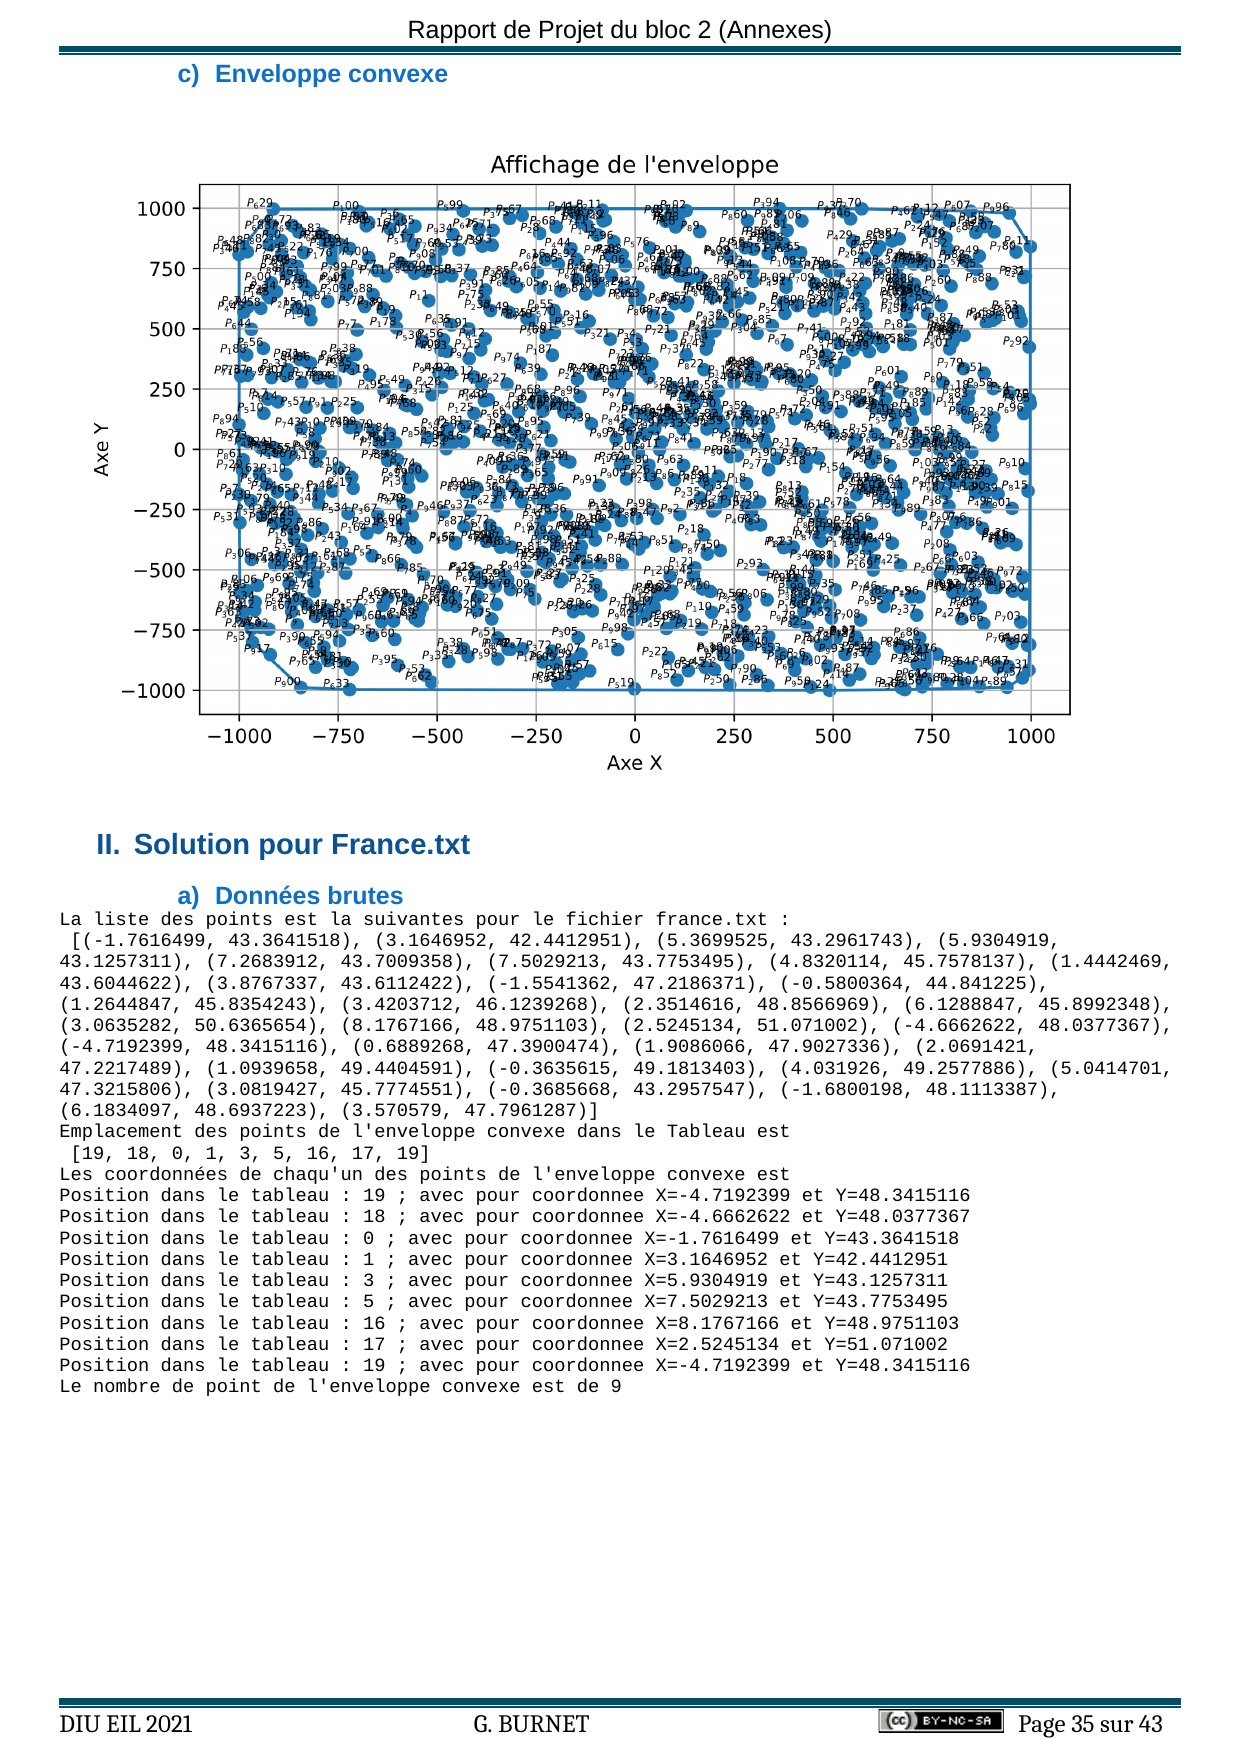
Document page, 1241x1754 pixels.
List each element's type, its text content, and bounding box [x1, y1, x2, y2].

text Position dans le tableau : 5 ; avec pour coordonnee X=7.5029213 et Y=43.7753495 [59, 1292, 1181, 1313]
text Position dans le tableau : 16 ; avec pour coordonnee X=8.1767166 et Y=48.9751103 [59, 1313, 1181, 1335]
text Le nombre de point de l'enveloppe convexe est de 9 [59, 1377, 1181, 1398]
text La liste des points est la suivantes pour le fichier france.txt : [59, 910, 1181, 931]
subtitle Données brutes [177, 881, 1181, 910]
text Position dans le tableau : 19 ; avec pour coordonnee X=-4.7192399 et Y=48.3415116 [59, 1356, 1181, 1377]
text Position dans le tableau : 0 ; avec pour coordonnee X=-1.7616499 et Y=43.3641518 [59, 1228, 1181, 1250]
text [19, 18, 0, 1, 3, 5, 16, 17, 19] [59, 1143, 1181, 1165]
text Position dans le tableau : 3 ; avec pour coordonnee X=5.9304919 et Y=43.1257311 [59, 1271, 1181, 1292]
text Emplacement des points de l'enveloppe convexe dans le Tableau est [59, 1122, 1181, 1143]
subtitle Enveloppe convexe [177, 59, 1181, 88]
text Position dans le tableau : 1 ; avec pour coordonnee X=3.1646952 et Y=42.4412951 [59, 1250, 1181, 1271]
text Les coordonnées de chaqu'un des points de l'enveloppe convexe est [59, 1165, 1181, 1186]
text Position dans le tableau : 17 ; avec pour coordonnee X=2.5245134 et Y=51.071002 [59, 1335, 1181, 1356]
subtitle Solution pour France.txt [96, 827, 1181, 860]
picture [878, 1709, 1004, 1733]
text Position dans le tableau : 18 ; avec pour coordonnee X=-4.6662622 et Y=48.0377367 [59, 1207, 1181, 1228]
text Position dans le tableau : 19 ; avec pour coordonnee X=-4.7192399 et Y=48.3415116 [59, 1186, 1181, 1207]
picture [59, 100, 1182, 802]
text [(-1.7616499, 43.3641518), (3.1646952, 42.4412951), (5.3699525, 43.2961743), (5.9304919, 43.1257311), (7.2683912, 43.7009358), (7.5029213, 43.7753495), (4.8320114, 45.7578137), (1.4442469, 43.6044622), (3.8767337, 43.6112422), (-1.5541362, 47.2186371), (-0.5800364, 44.841225), (1.2644847, 45.8354243), (3.4203712, 46.1239268), (2.3514616, 48.8566969), (6.1288847, 45.8992348), (3.0635282, 50.6365654), (8.1767166, 48.9751103), (2.5245134, 51.071002), (-4.6662622, 48.0377367), (-4.7192399, 48.3415116), (0.6889268, 47.3900474), (1.9086066, 47.9027336), (2.0691421, 47.2217489), (1.0939658, 49.4404591), (-0.3635615, 49.1813403), (4.031926, 49.2577886), (5.0414701, 47.3215806), (3.0819427, 45.7774551), (-0.3685668, 43.2957547), (-1.6800198, 48.1113387), (6.1834097, 48.6937223), (3.570579, 47.7961287)] [59, 931, 1181, 1122]
